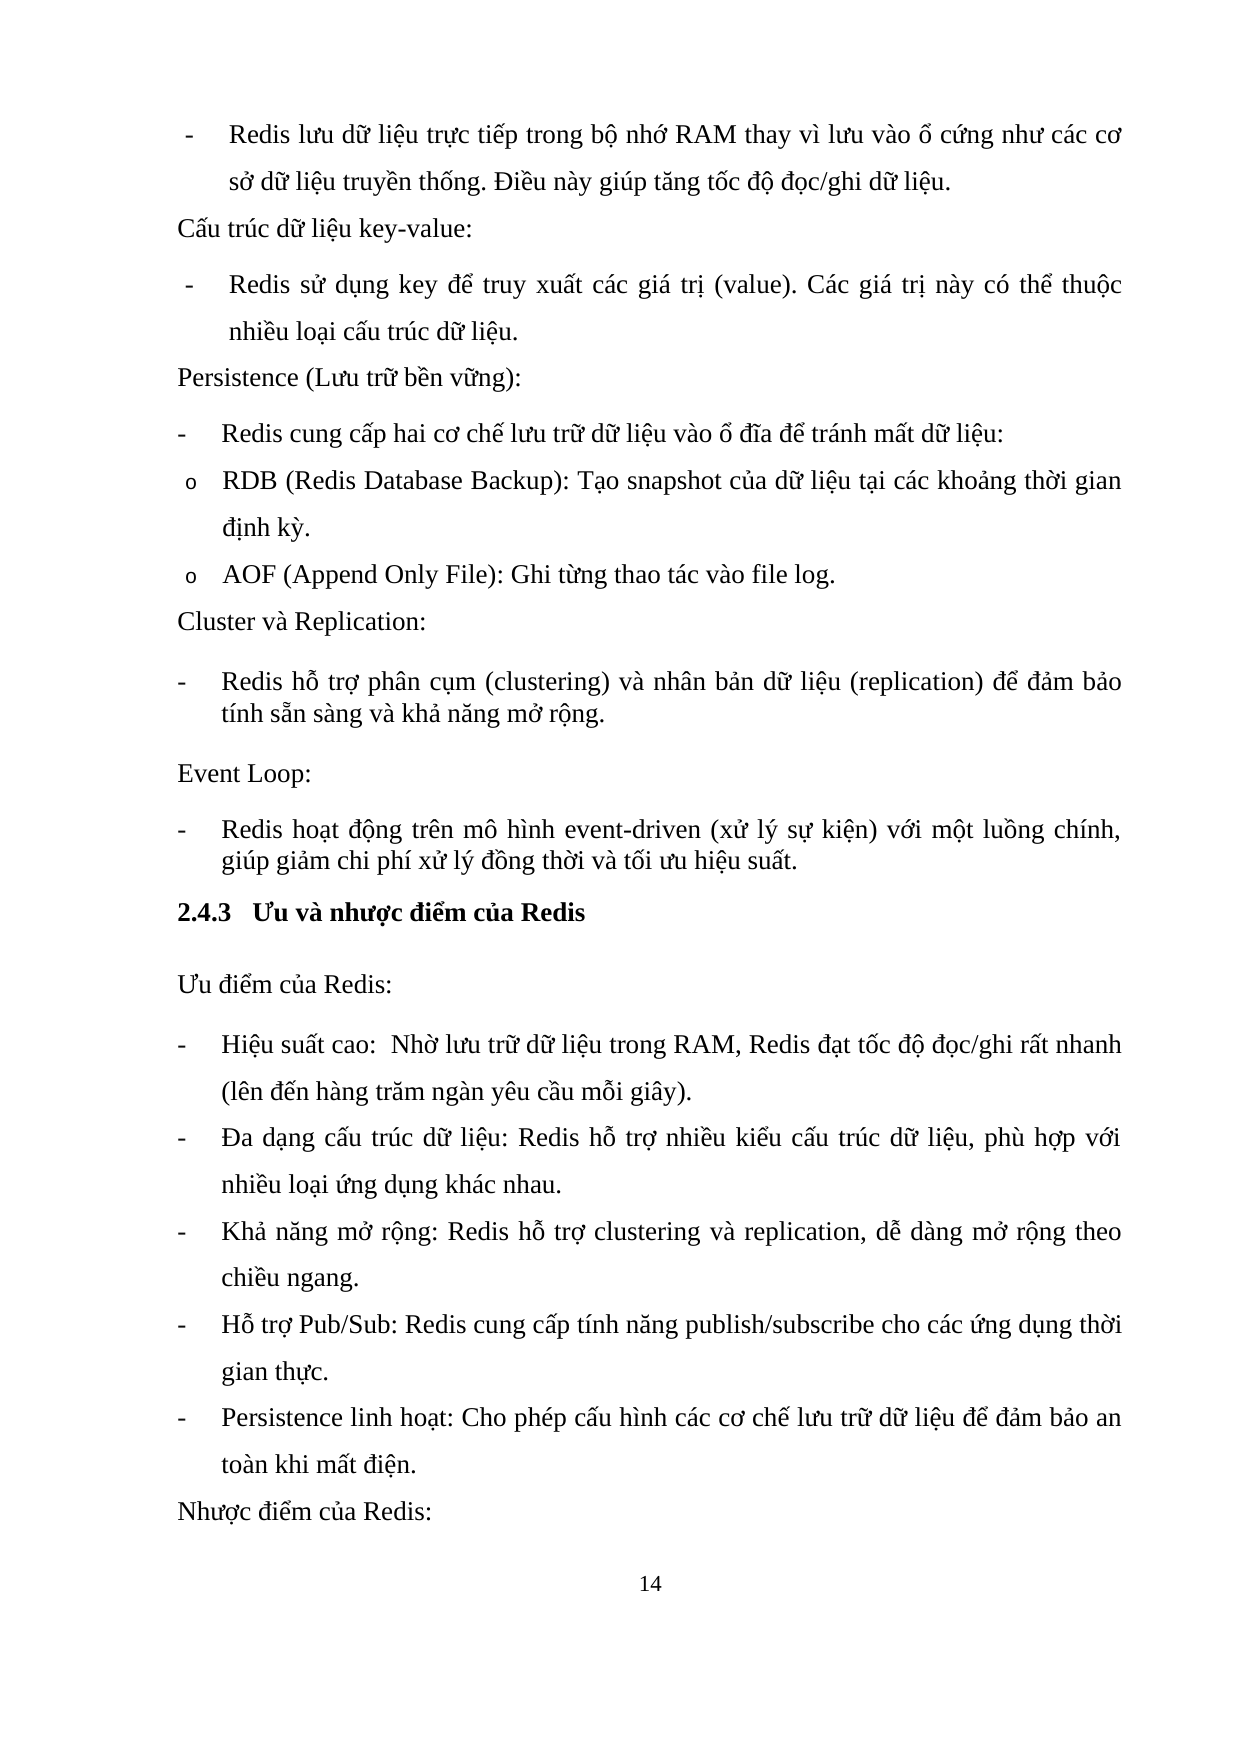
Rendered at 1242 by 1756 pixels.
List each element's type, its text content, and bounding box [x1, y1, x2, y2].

list Redis lưu dữ liệu trực tiếp trong bộ nhớ RAM thay vì lưu vào ổ cứng như các cơ sở dữ liệu truyền thống. Điều này giúp tăng tốc độ đọc/ghi dữ liệu. [184, 118, 1123, 196]
list Hỗ trợ Pub/Sub: Redis cung cấp tính năng publish/subscribe cho các ứng dụng thời gian thực. [177, 1308, 1123, 1386]
list Redis cung cấp hai cơ chế lưu trữ dữ liệu vào ổ đĩa để tránh mất dữ liệu: [177, 417, 1123, 449]
list RDB (Redis Database Backup): Tạo snapshot của dữ liệu tại các khoảng thời gian định kỳ. [184, 464, 1123, 542]
subtitle Ưu và nhược điểm của Redis [177, 896, 1123, 927]
text Cấu trúc dữ liệu key-value: [177, 212, 1123, 243]
text Nhược điểm của Redis: [177, 1495, 1123, 1526]
list Redis sử dụng key để truy xuất các giá trị (value). Các giá trị này có thể thuộc nhiều loại cấu trúc dữ liệu. [184, 268, 1123, 346]
list Redis hỗ trợ phân cụm (clustering) và nhân bản dữ liệu (replication) để đảm bảo tính sẵn sàng và khả năng mở rộng. [177, 666, 1123, 728]
list AOF (Append Only File): Ghi từng thao tác vào file log. [184, 558, 1123, 589]
list Persistence linh hoạt: Cho phép cấu hình các cơ chế lưu trữ dữ liệu để đảm bảo an toàn khi mất điện. [177, 1402, 1123, 1479]
text Persistence (Lưu trữ bền vững): [177, 361, 1123, 392]
text Cluster và Replication: [177, 605, 1123, 636]
text Ưu điểm của Redis: [177, 968, 1123, 999]
text Event Loop: [177, 757, 1123, 788]
list Hiệu suất cao: Nhờ lưu trữ dữ liệu trong RAM, Redis đạt tốc độ đọc/ghi rất nhanh (lên đến hàng trăm ngàn yêu cầu mỗi giây). [177, 1028, 1123, 1106]
list Redis hoạt động trên mô hình event-driven (xử lý sự kiện) với một luồng chính, giúp giảm chi phí xử lý đồng thời và tối ưu hiệu suất. [177, 813, 1123, 875]
list Đa dạng cấu trúc dữ liệu: Redis hỗ trợ nhiều kiểu cấu trúc dữ liệu, phù hợp với nhiều loại ứng dụng khác nhau. [177, 1122, 1123, 1199]
list Khả năng mở rộng: Redis hỗ trợ clustering và replication, dễ dàng mở rộng theo chiều ngang. [177, 1215, 1123, 1293]
